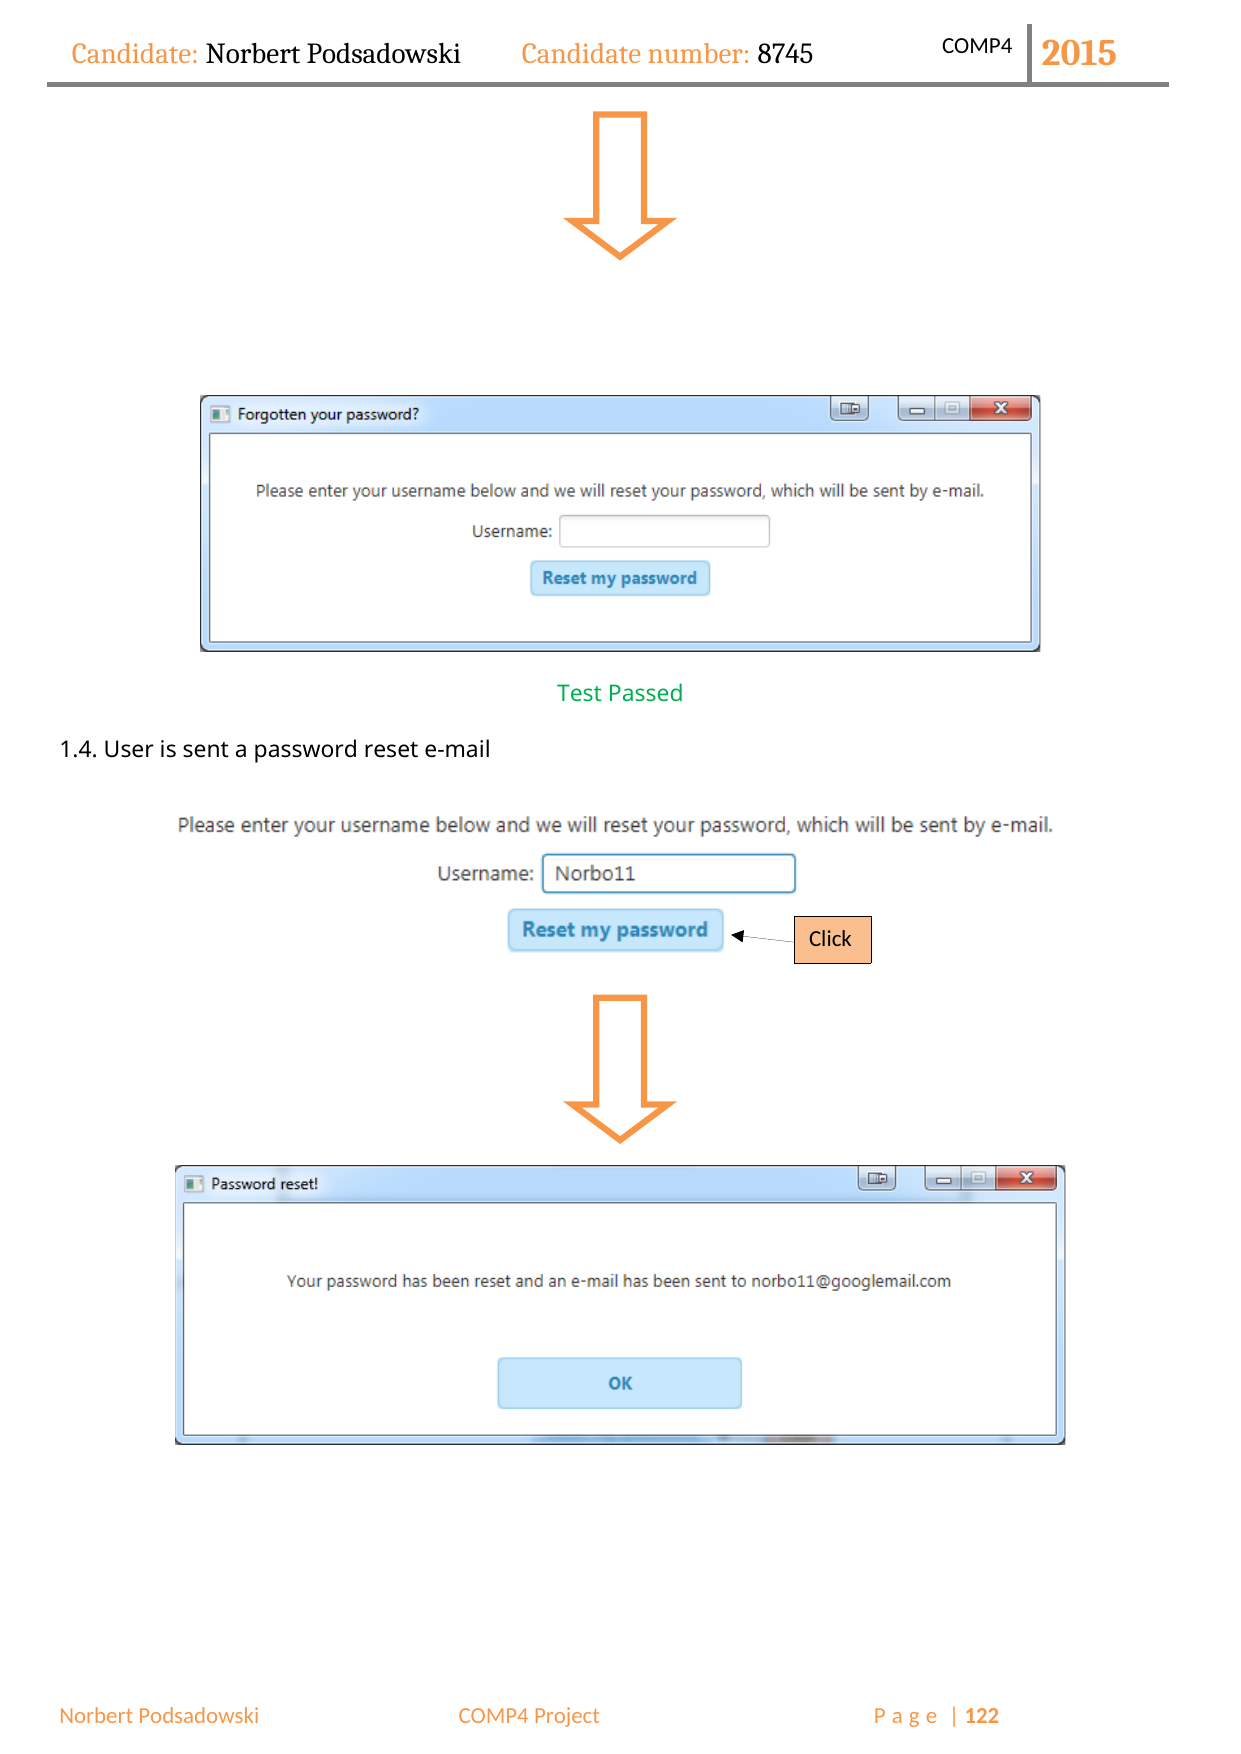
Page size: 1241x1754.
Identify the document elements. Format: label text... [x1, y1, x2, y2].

picture [200, 395, 1041, 652]
picture [175, 1165, 1066, 1445]
text Test Passed [59, 677, 1181, 708]
picture [156, 790, 1084, 973]
text 1.4. User is sent a password reset e-mail [59, 733, 1181, 764]
